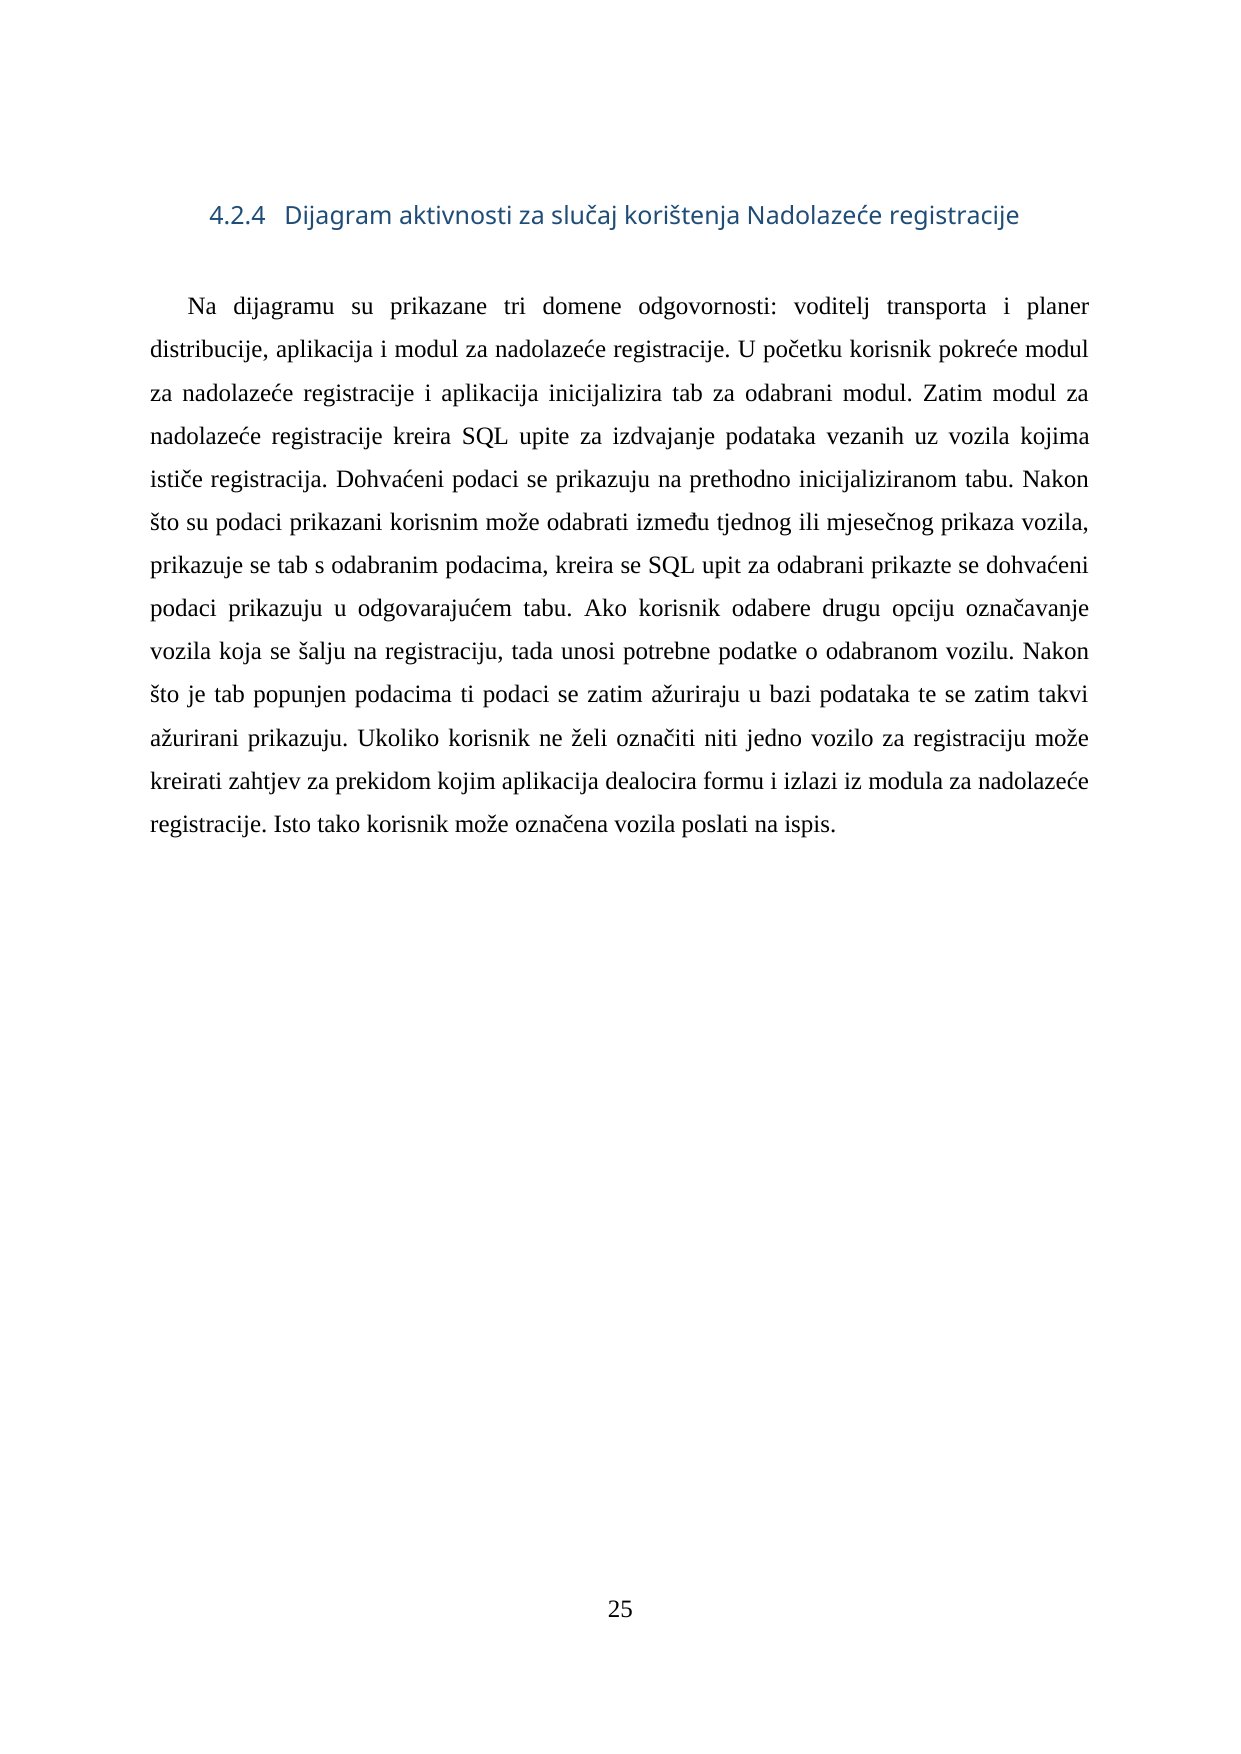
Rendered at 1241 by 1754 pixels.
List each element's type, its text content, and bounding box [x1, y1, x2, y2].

subtitle Dijagram aktivnosti za slučaj korištenja Nadolazeće registracije [209, 197, 1090, 231]
text Na dijagramu su prikazane tri domene odgovornosti: voditelj transporta i planer distribucije, aplikacija i modul za nadolazeće registracije. U početku korisnik pokreće modul za nadolazeće registracije i aplikacija inicijalizira tab za odabrani modul. Zatim modul za nadolazeće registracije kreira SQL upite za izdvajanje podataka vezanih uz vozila kojima ističe registracija. Dohvaćeni podaci se prikazuju na prethodno inicijaliziranom tabu. Nakon što su podaci prikazani korisnim može odabrati između tjednog ili mjesečnog prikaza vozila, prikazuje se tab s odabranim podacima, kreira se SQL upit za odabrani prikazte se dohvaćeni podaci prikazuju u odgovarajućem tabu. Ako korisnik odabere drugu opciju označavanje vozila koja se šalju na registraciju, tada unosi potrebne podatke o odabranom vozilu. Nakon što je tab popunjen podacima ti podaci se zatim ažuriraju u bazi podataka te se zatim takvi ažurirani prikazuju. Ukoliko korisnik ne želi označiti niti jedno vozilo za registraciju može kreirati zahtjev za prekidom kojim aplikacija dealocira formu i izlazi iz modula za nadolazeće registracije. Isto tako korisnik može označena vozila poslati na ispis. [150, 291, 1090, 838]
